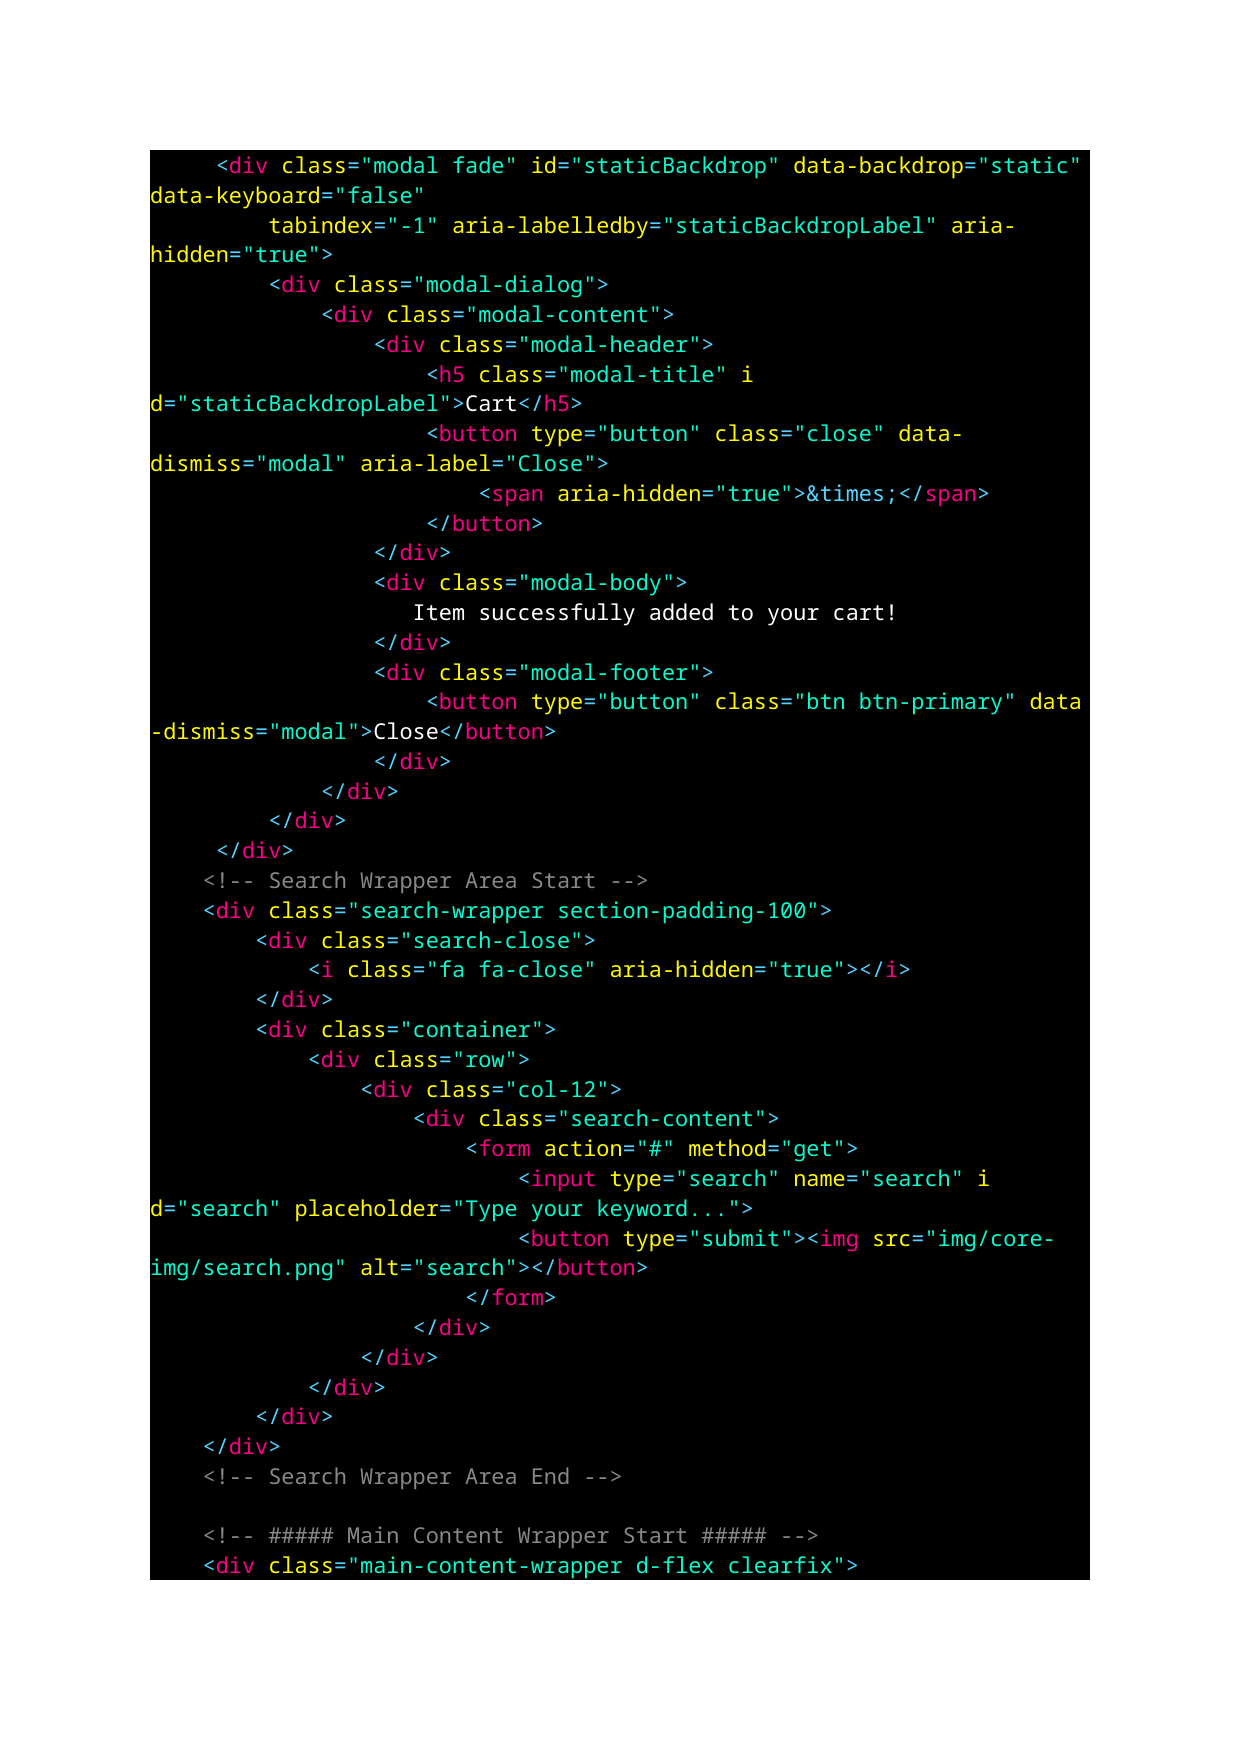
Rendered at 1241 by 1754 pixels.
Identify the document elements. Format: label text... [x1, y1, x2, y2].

text <div class="modal-dialog"> [150, 269, 1090, 299]
text <input type="search" name="search" id="search" placeholder="Type your keyword..."> [150, 1163, 1090, 1222]
text <div class="container"> [150, 1014, 1090, 1044]
text <div class="modal-body"> [150, 567, 1090, 597]
text <div class="col-12"> [150, 1073, 1090, 1103]
text <div class="search-close"> [150, 924, 1090, 954]
text </div> [150, 805, 1090, 835]
text </div> [150, 1401, 1090, 1431]
text <button type="button" class="btn btn-primary" data-dismiss="modal">Close</button> [150, 686, 1090, 746]
text Item successfully added to your cart! [150, 597, 1090, 627]
text </div> [150, 627, 1090, 656]
text </div> [150, 1342, 1090, 1371]
text </div> [150, 1371, 1090, 1401]
text <i class="fa fa-close" aria-hidden="true"></i> [150, 954, 1090, 984]
text <div class="modal-header"> [150, 329, 1090, 358]
text <div class="row"> [150, 1044, 1090, 1073]
text </div> [150, 537, 1090, 567]
text <div class="search-content"> [150, 1103, 1090, 1133]
text tabindex="-1" aria-labelledby="staticBackdropLabel" aria-hidden="true"> [150, 209, 1090, 269]
text </div> [150, 776, 1090, 805]
text </div> [150, 1431, 1090, 1461]
text <!-- ##### Main Content Wrapper Start ##### --> [150, 1520, 1090, 1550]
text <button type="submit"><img src="img/core-img/search.png" alt="search"></button> [150, 1222, 1090, 1282]
text <h5 class="modal-title" id="staticBackdropLabel">Cart</h5> [150, 358, 1090, 418]
text </div> [150, 1312, 1090, 1342]
text </form> [150, 1282, 1090, 1312]
text </div> [150, 835, 1090, 865]
text </div> [150, 984, 1090, 1014]
text <div class="modal fade" id="staticBackdrop" data-backdrop="static" data-keyboard="false" [150, 150, 1090, 209]
text <div class="modal-footer"> [150, 656, 1090, 686]
text <!-- Search Wrapper Area Start --> [150, 865, 1090, 895]
text <span aria-hidden="true">&times;</span> [150, 478, 1090, 507]
text <div class="modal-content"> [150, 299, 1090, 329]
text </div> [150, 746, 1090, 776]
text <div class="search-wrapper section-padding-100"> [150, 895, 1090, 924]
text <div class="main-content-wrapper d-flex clearfix"> [150, 1550, 1090, 1580]
text <button type="button" class="close" data-dismiss="modal" aria-label="Close"> [150, 418, 1090, 478]
text <!-- Search Wrapper Area End --> [150, 1461, 1090, 1491]
text <form action="#" method="get"> [150, 1133, 1090, 1163]
text </button> [150, 507, 1090, 537]
